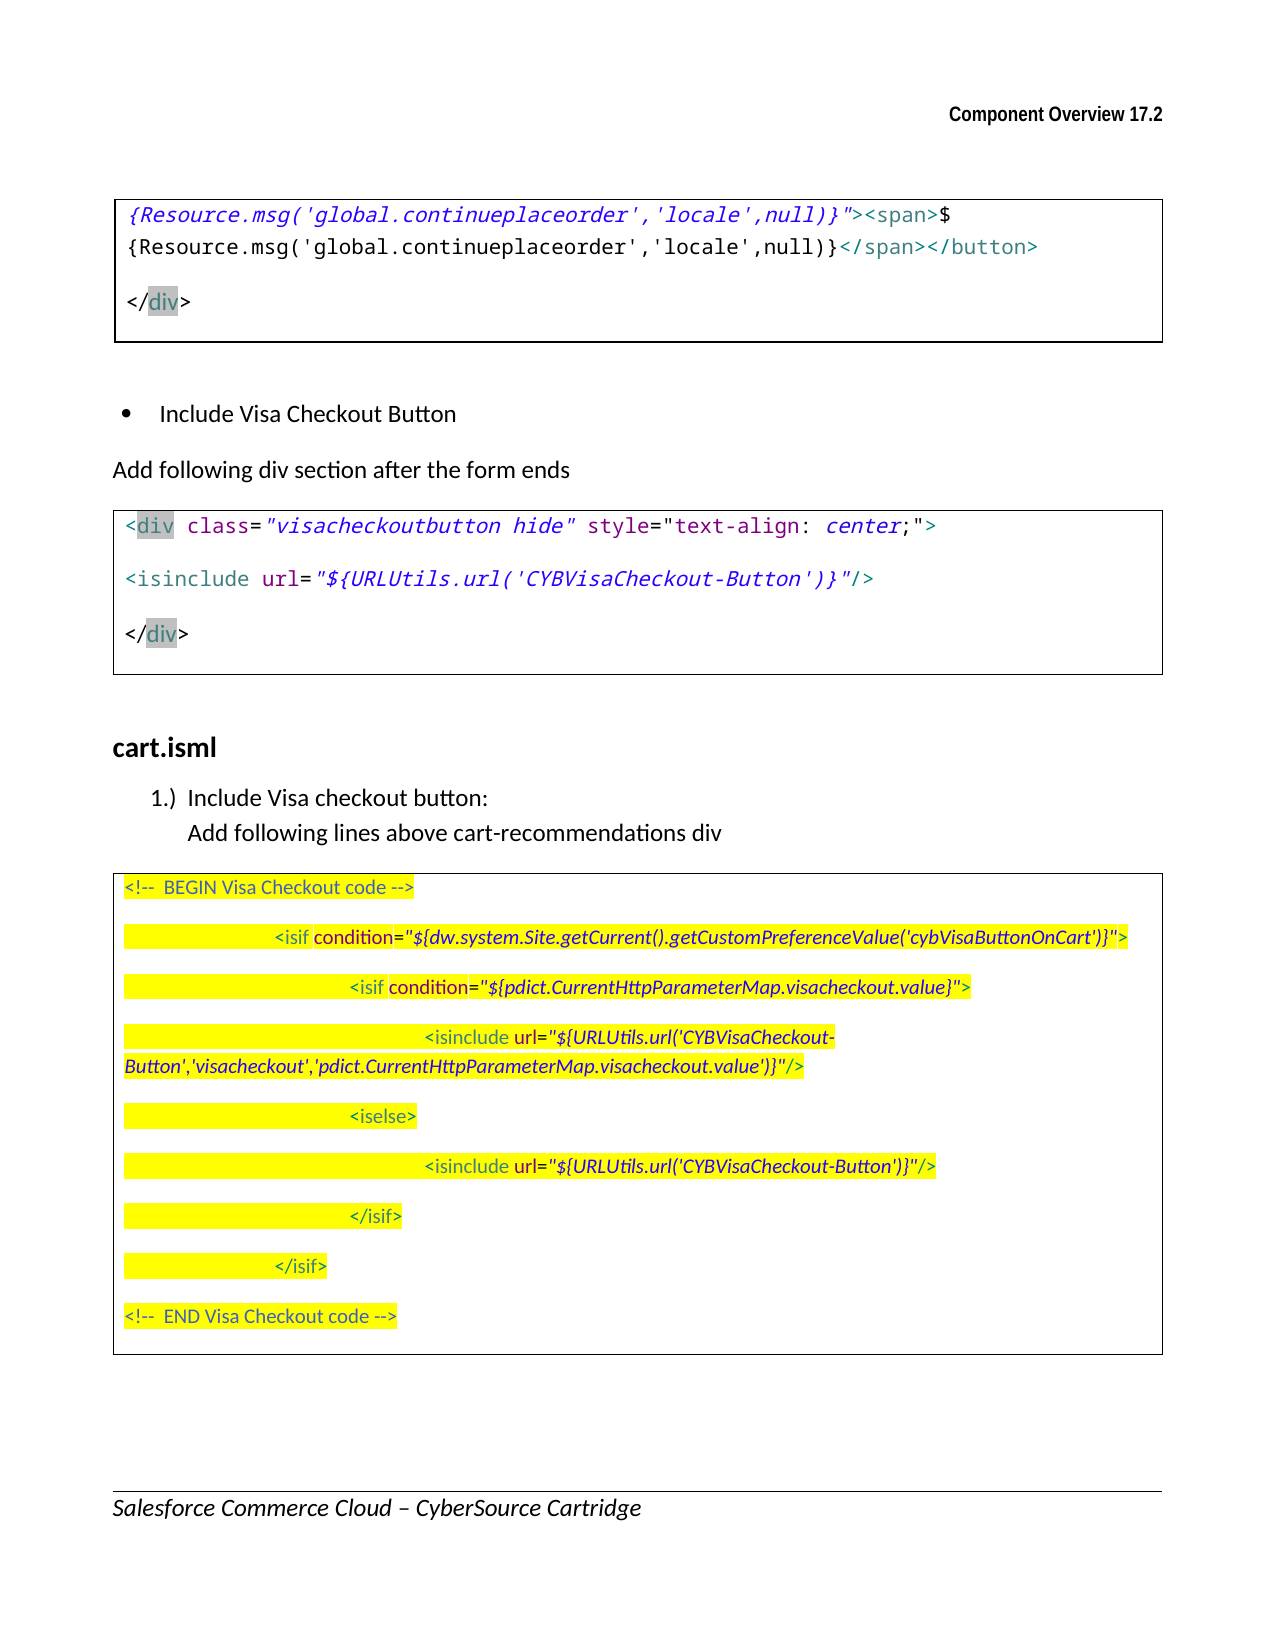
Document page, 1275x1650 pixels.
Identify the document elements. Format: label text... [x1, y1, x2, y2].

list Include Visa Checkout Button [122, 398, 1162, 429]
text Add following div section after the form ends [112, 454, 1162, 485]
table_header <!-- BEGIN Visa Checkout code --> <isif condition="${dw.system.Site.getCurrent().getCustomPreferenceValue('cybVisaButtonOnCart')}"> <isif condition="${pdict.CurrentHttpParameterMap.visacheckout.value}"> <isinclude url="${URLUtils.url('CYBVisaCheckout-Button','visacheckout','pdict.CurrentHttpParameterMap.visacheckout.value')}"/> <iselse> <isinclude url="${URLUtils.url('CYBVisaCheckout-Button')}"/> </isif> </isif> <!-- END Visa Checkout code --> [114, 874, 1162, 1354]
list Include Visa checkout button: [150, 782, 1162, 813]
table_header <div class="visacheckoutbutton hide" style="text-align: center;"> <isinclude url="${URLUtils.url('CYBVisaCheckout-Button')}"/> </div> [114, 511, 1162, 673]
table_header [116, 200, 1162, 341]
subtitle cart.isml [112, 729, 1162, 764]
list Add following lines above cart-recommendations div [187, 817, 1162, 848]
